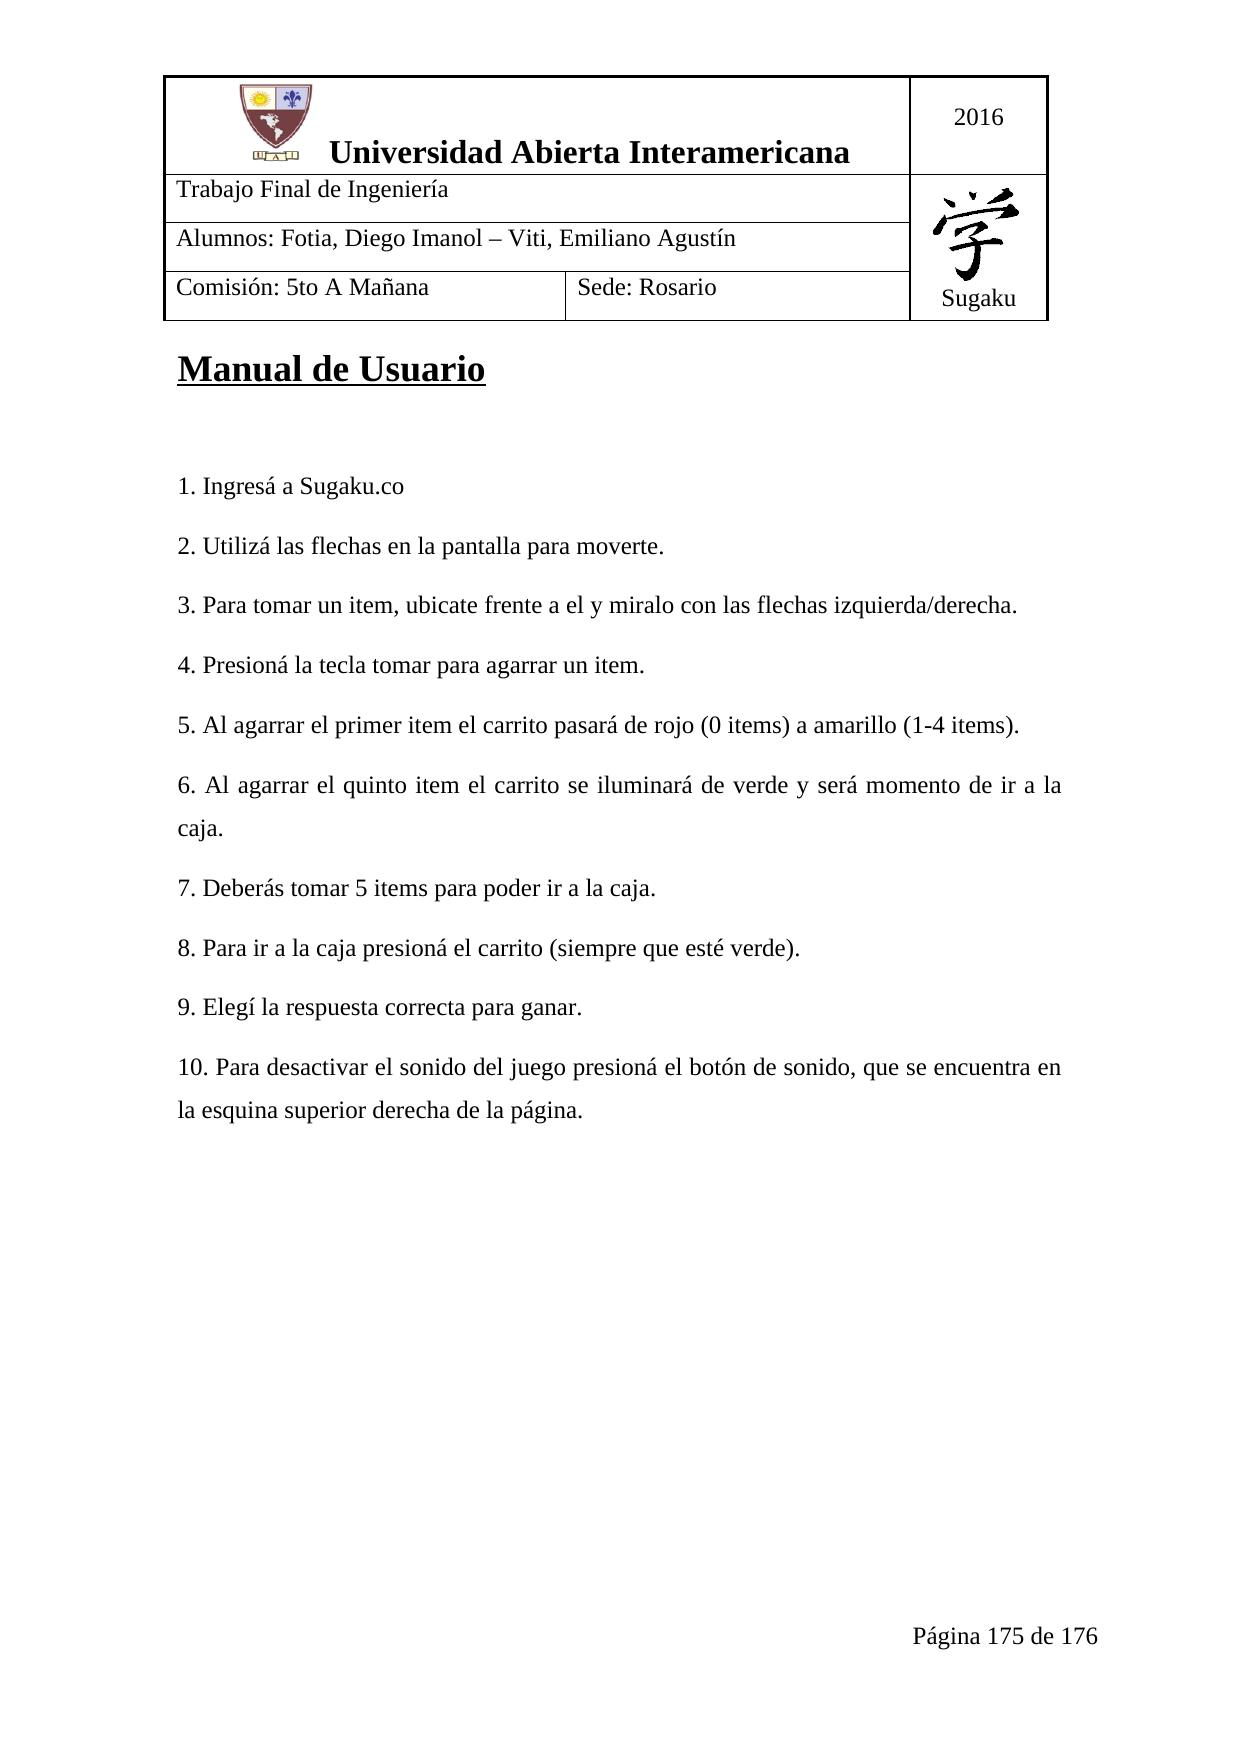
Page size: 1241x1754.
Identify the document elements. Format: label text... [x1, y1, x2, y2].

subtitle Manual de Usuario [177, 152, 1063, 389]
text 9. Elegí la respuesta correcta para ganar. [177, 992, 1063, 1021]
text 1. Ingresá a Sugaku.co [177, 471, 1063, 500]
text 4. Presioná la tecla tomar para agarrar un item. [177, 650, 1063, 679]
text 6. Al agarrar el quinto item el carrito se iluminará de verde y será momento de ir a la caja. [177, 770, 1063, 842]
text 5. Al agarrar el primer item el carrito pasará de rojo (0 items) a amarillo (1-4 items). [177, 710, 1063, 739]
text 7. Deberás tomar 5 items para poder ir a la caja. [177, 873, 1063, 902]
text 3. Para tomar un item, ubicate frente a el y miralo con las flechas izquierda/derecha. [177, 591, 1063, 619]
picture [223, 78, 329, 164]
text 8. Para ir a la caja presioná el carrito (siempre que esté verde). [177, 933, 1063, 961]
text 10. Para desactivar el sonido del juego presioná el botón de sonido, que se encuentra en la esquina superior derecha de la página. [177, 1052, 1063, 1124]
picture [927, 181, 1030, 284]
text 2. Utilizá las flechas en la pantalla para moverte. [177, 531, 1063, 559]
